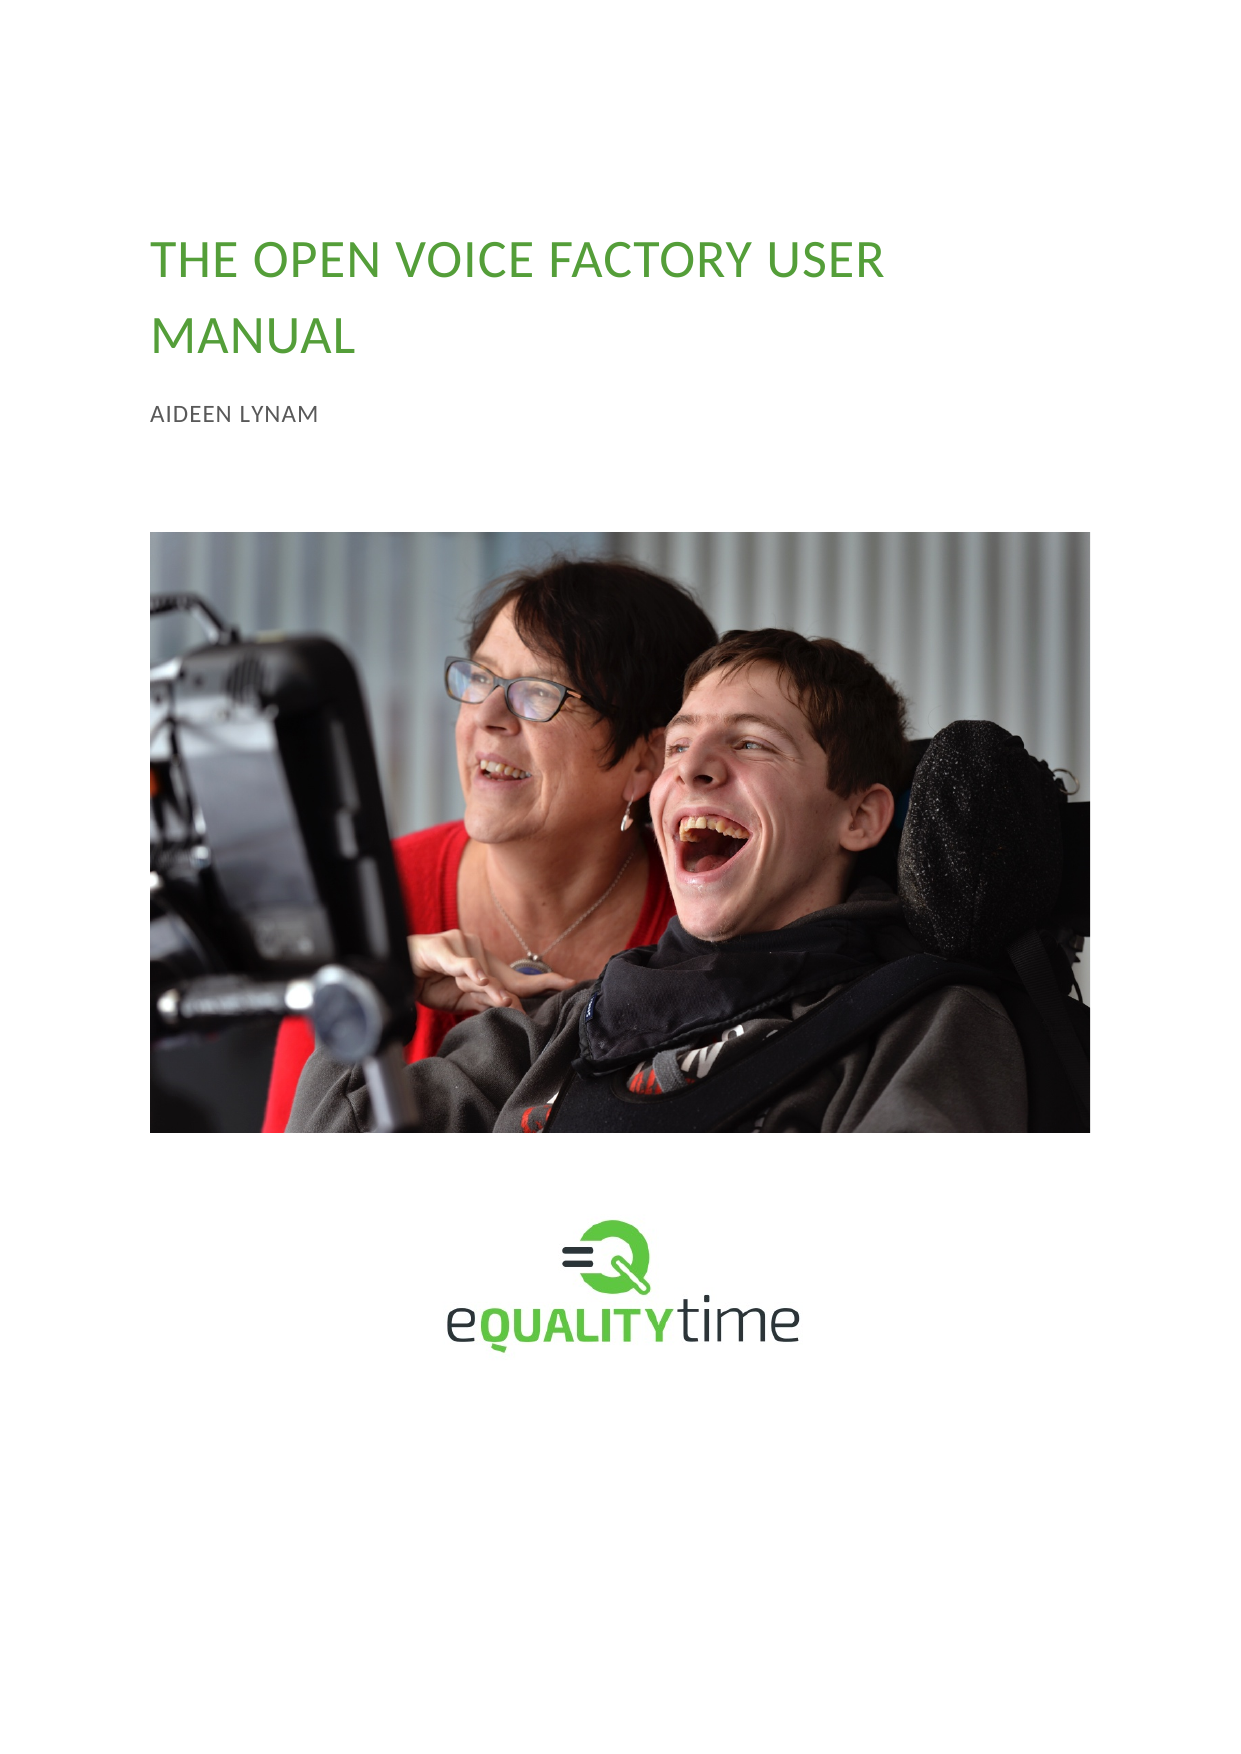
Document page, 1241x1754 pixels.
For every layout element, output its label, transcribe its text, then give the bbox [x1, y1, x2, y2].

title The Open Voice Factory User manual [150, 225, 1090, 367]
picture [356, 1157, 884, 1419]
subtitle Aideen Lynam [150, 398, 1090, 428]
picture [150, 532, 1091, 1133]
